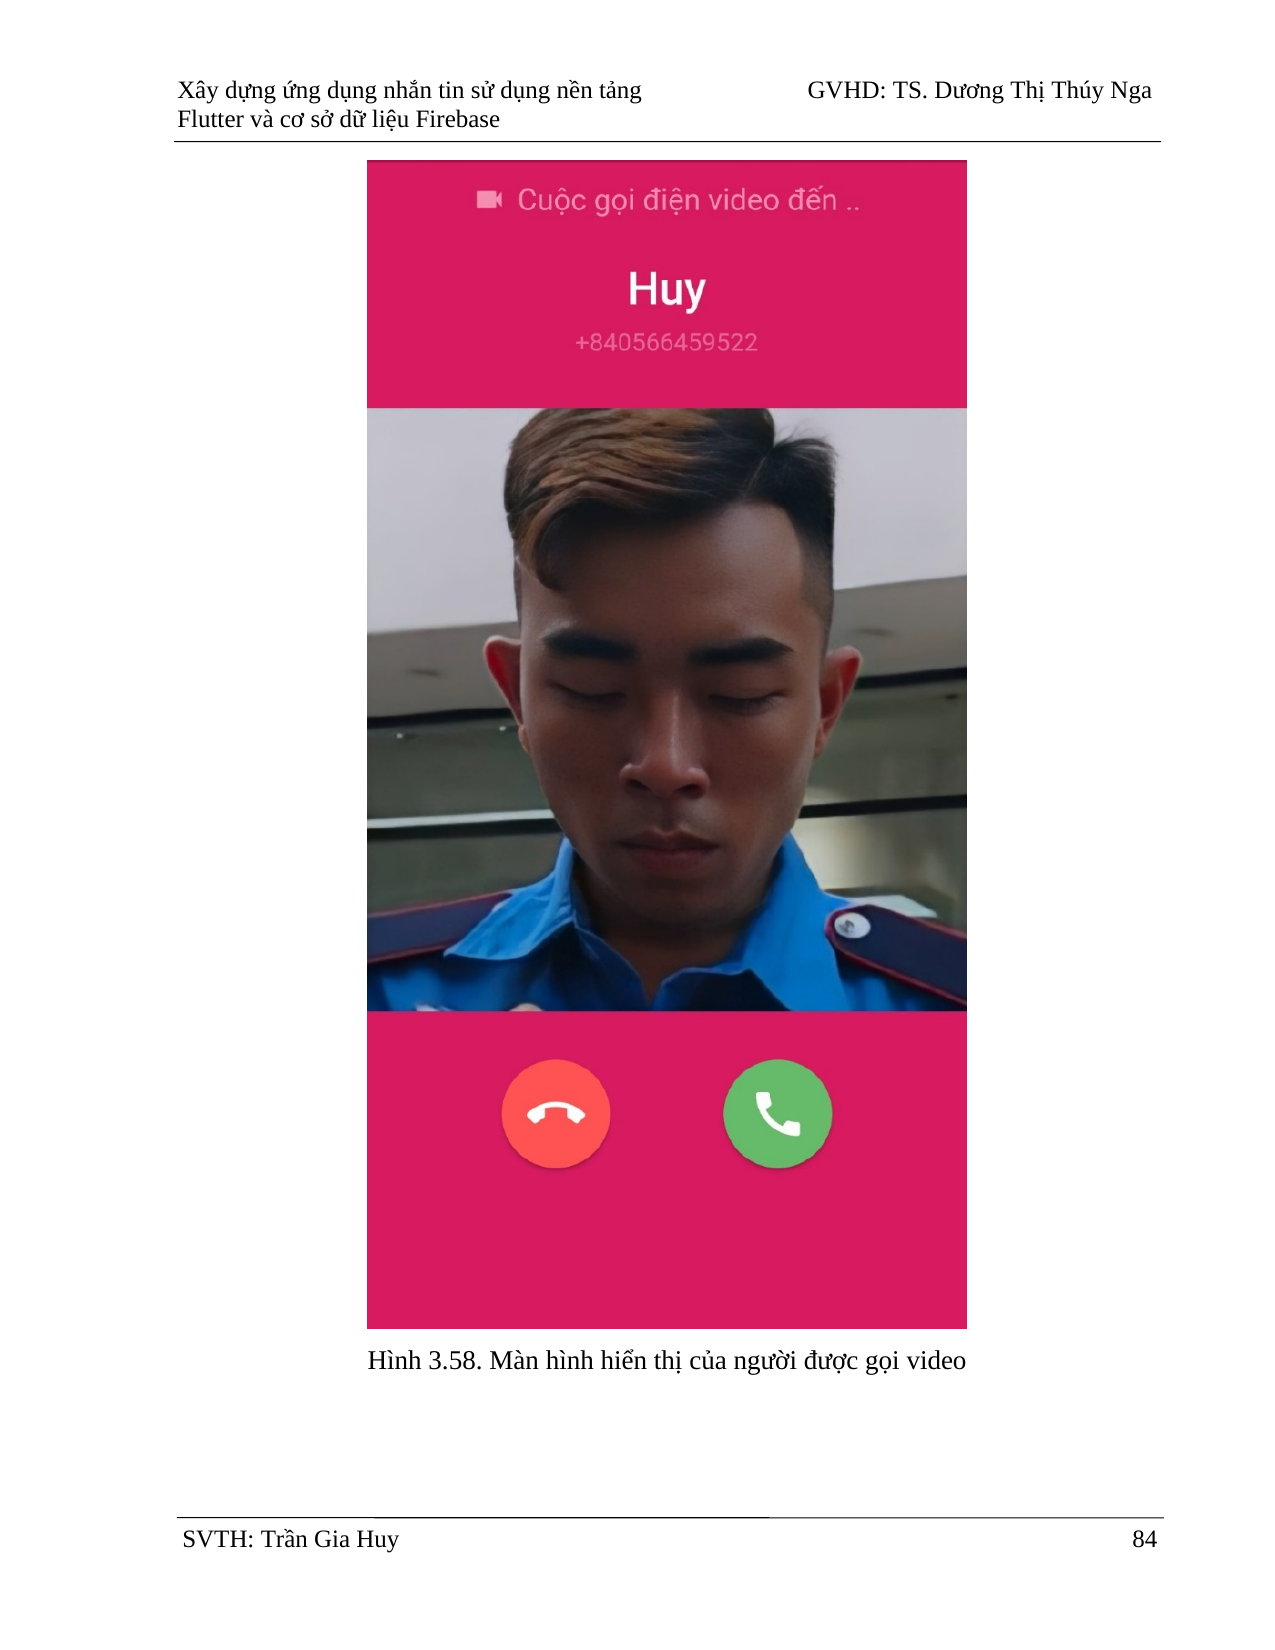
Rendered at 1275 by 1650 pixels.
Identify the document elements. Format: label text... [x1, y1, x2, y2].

picture [367, 160, 967, 1329]
